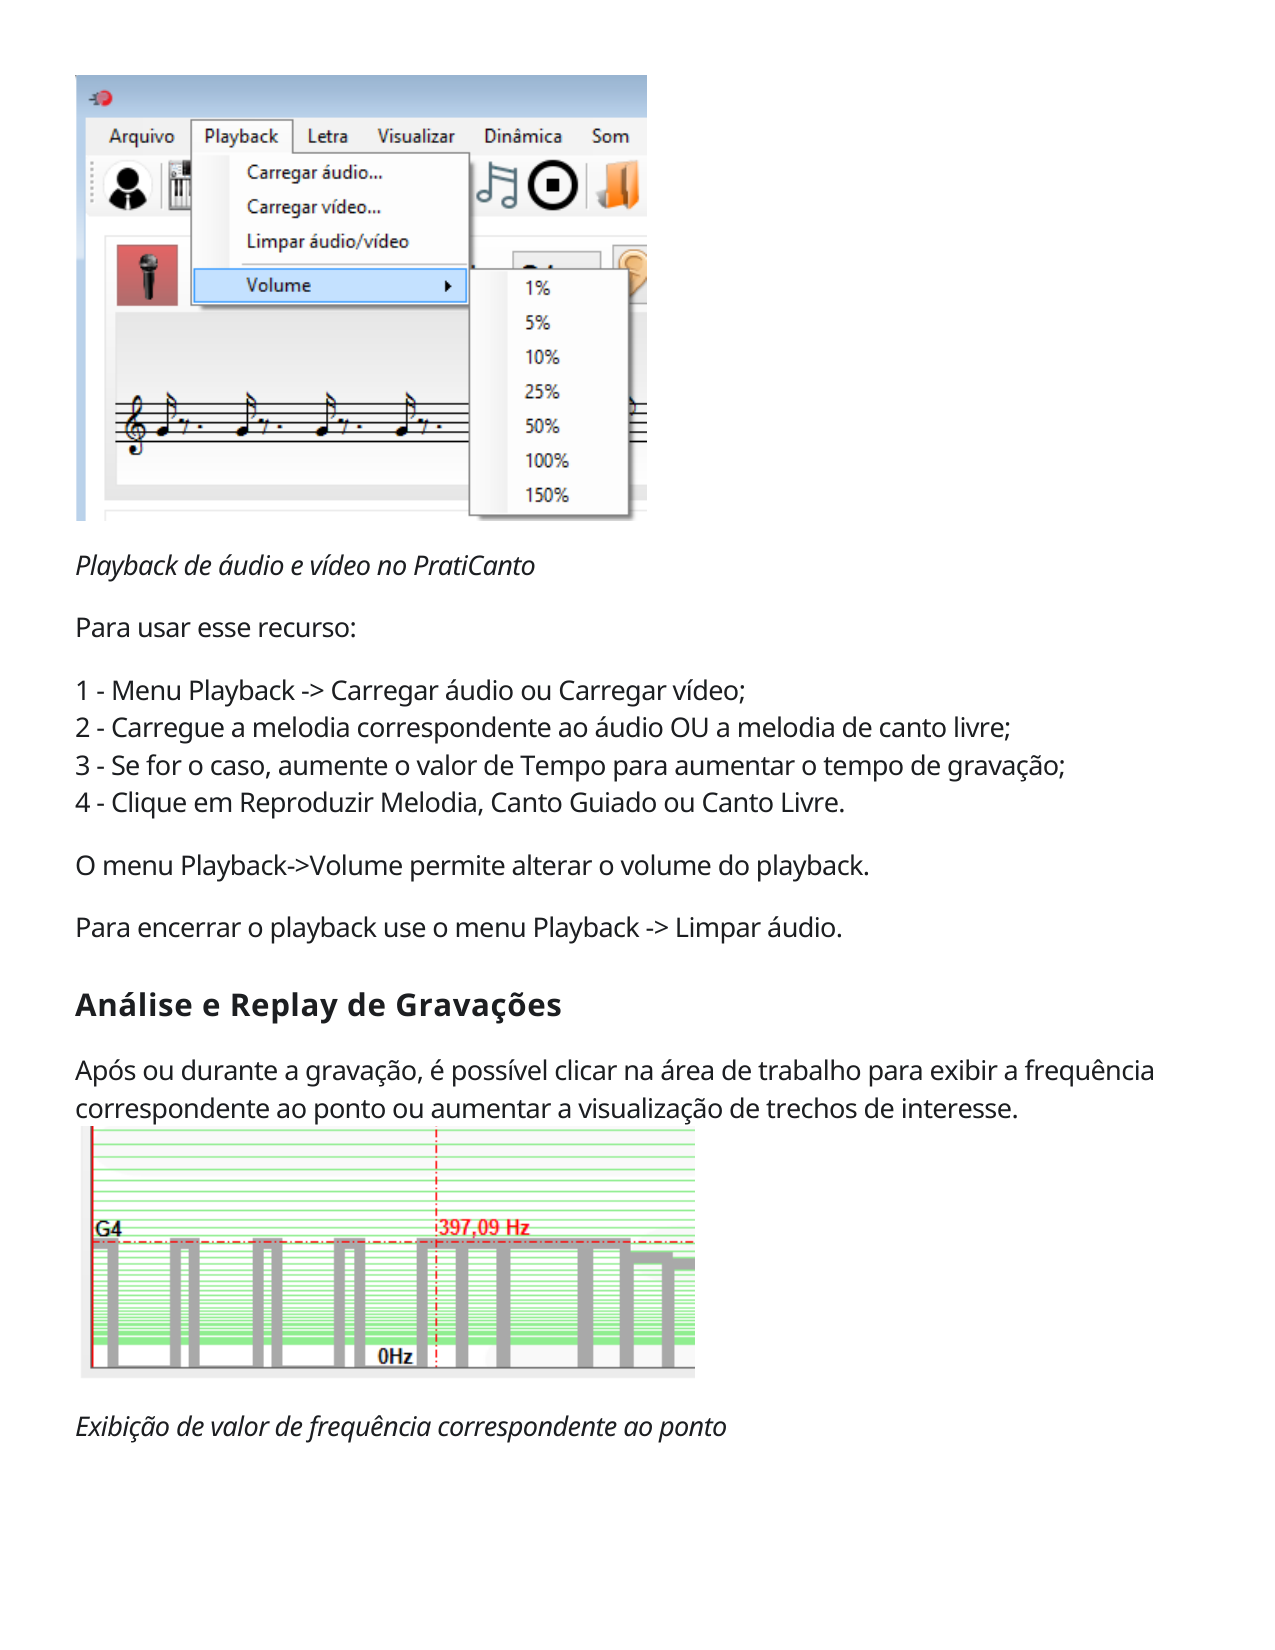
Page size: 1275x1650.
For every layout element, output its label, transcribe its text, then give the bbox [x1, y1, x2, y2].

text Para encerrar o playback use o menu Playback -> Limpar áudio. [75, 908, 1200, 946]
picture [75, 1126, 695, 1383]
text 1 - Menu Playback -> Carregar áudio ou Carregar vídeo; 2 - Carregue a melodia correspondente ao áudio OU a melodia de canto livre; 3 - Se for o caso, aumente o valor de Tempo para aumentar o tempo de gravação; 4 - Clique em Reproduzir Melodia, Canto Guiado ou Canto Livre. [75, 671, 1200, 821]
text Análise e Replay de Gravações [75, 983, 1200, 1026]
picture [75, 75, 647, 521]
text Após ou durante a gravação, é possível clicar na área de trabalho para exibir a frequência correspondente ao ponto ou aumentar a visualização de trechos de interesse. [75, 1051, 1200, 1126]
text Exibição de valor de frequência correspondente ao ponto [75, 1407, 1200, 1445]
text Playback de áudio e vídeo no PratiCanto [75, 546, 1200, 583]
text Para usar esse recurso: [75, 608, 1200, 646]
text O menu Playback->Volume permite alterar o volume do playback. [75, 846, 1200, 883]
